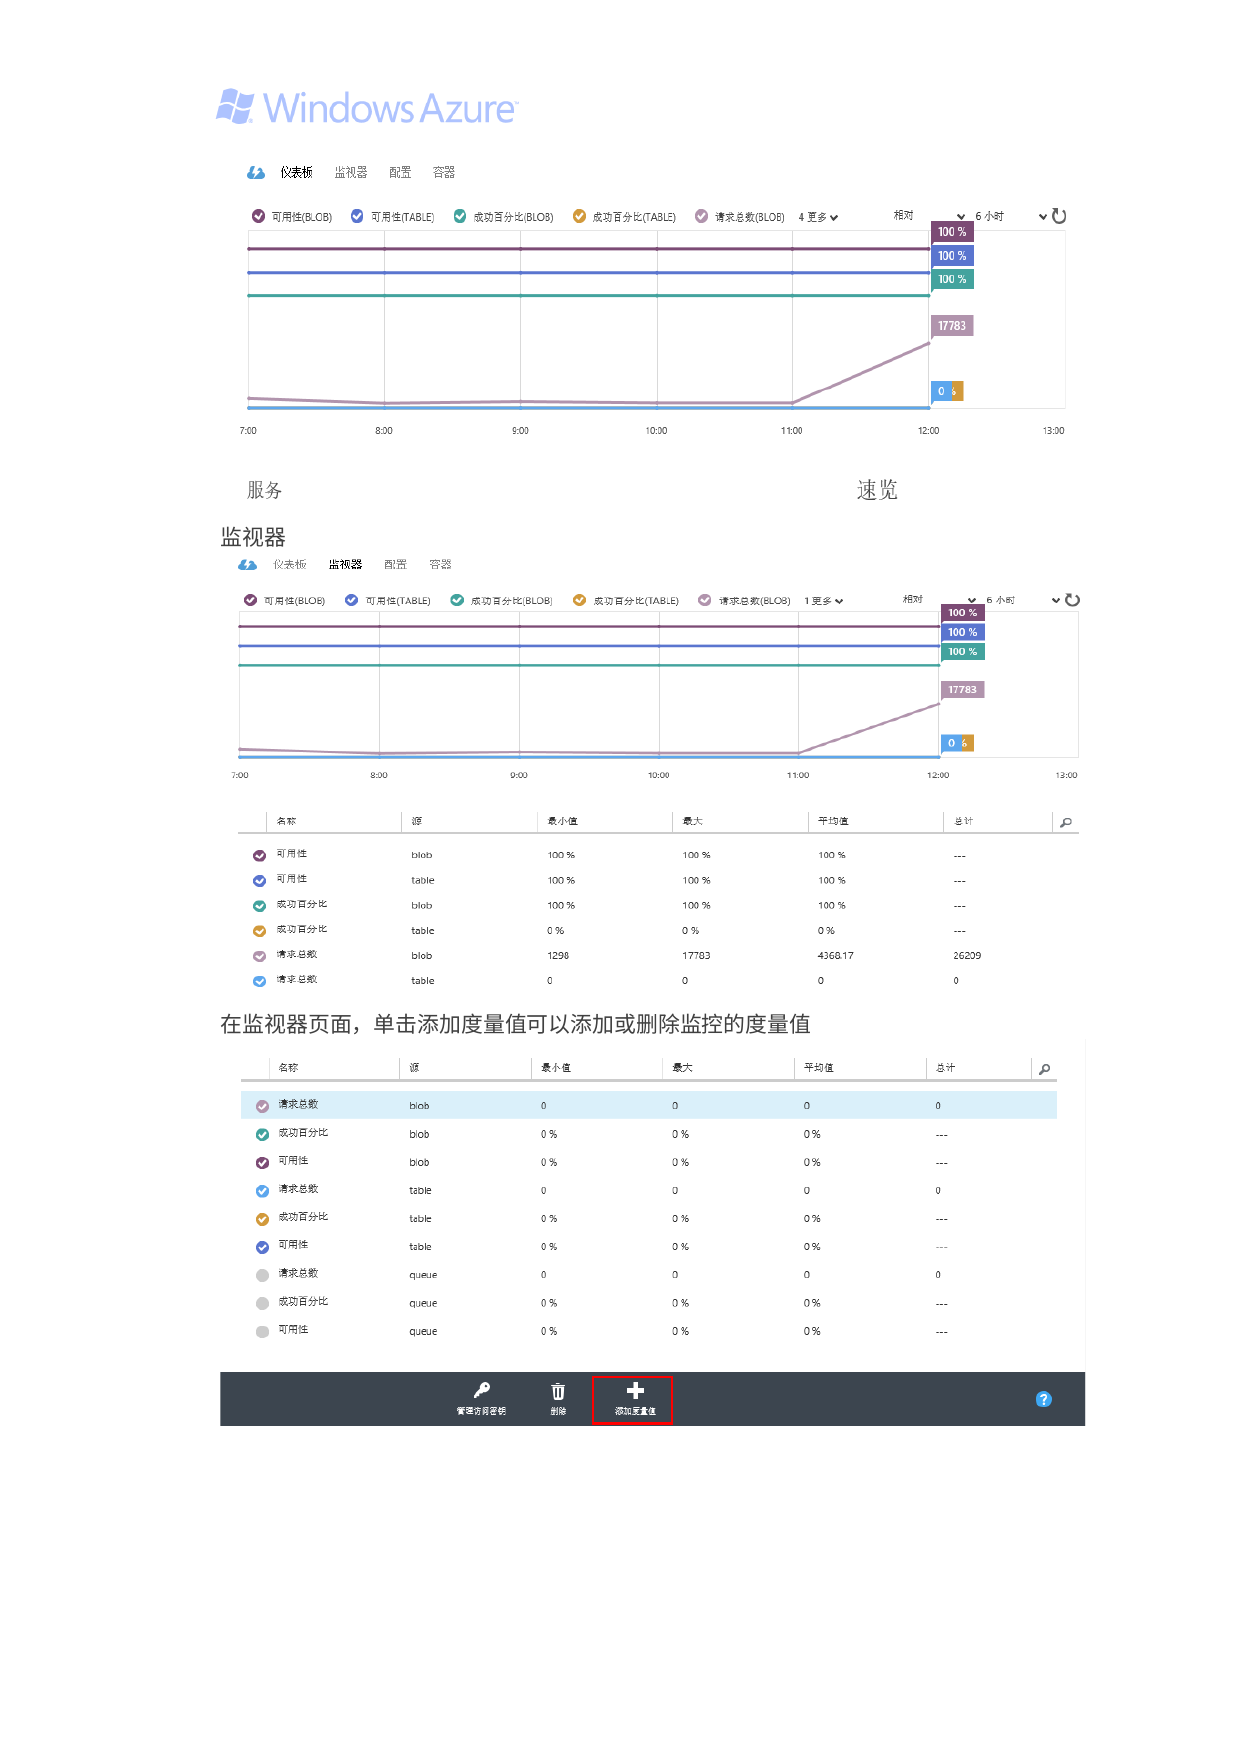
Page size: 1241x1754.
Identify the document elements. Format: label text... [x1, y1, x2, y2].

text 监视器 [187, 519, 1053, 552]
picture [220, 1039, 1086, 1426]
picture [220, 552, 1086, 994]
picture [220, 162, 1086, 504]
text 在监视器页面，单击添加度量值可以添加或删除监控的度量值 [187, 1007, 1053, 1039]
